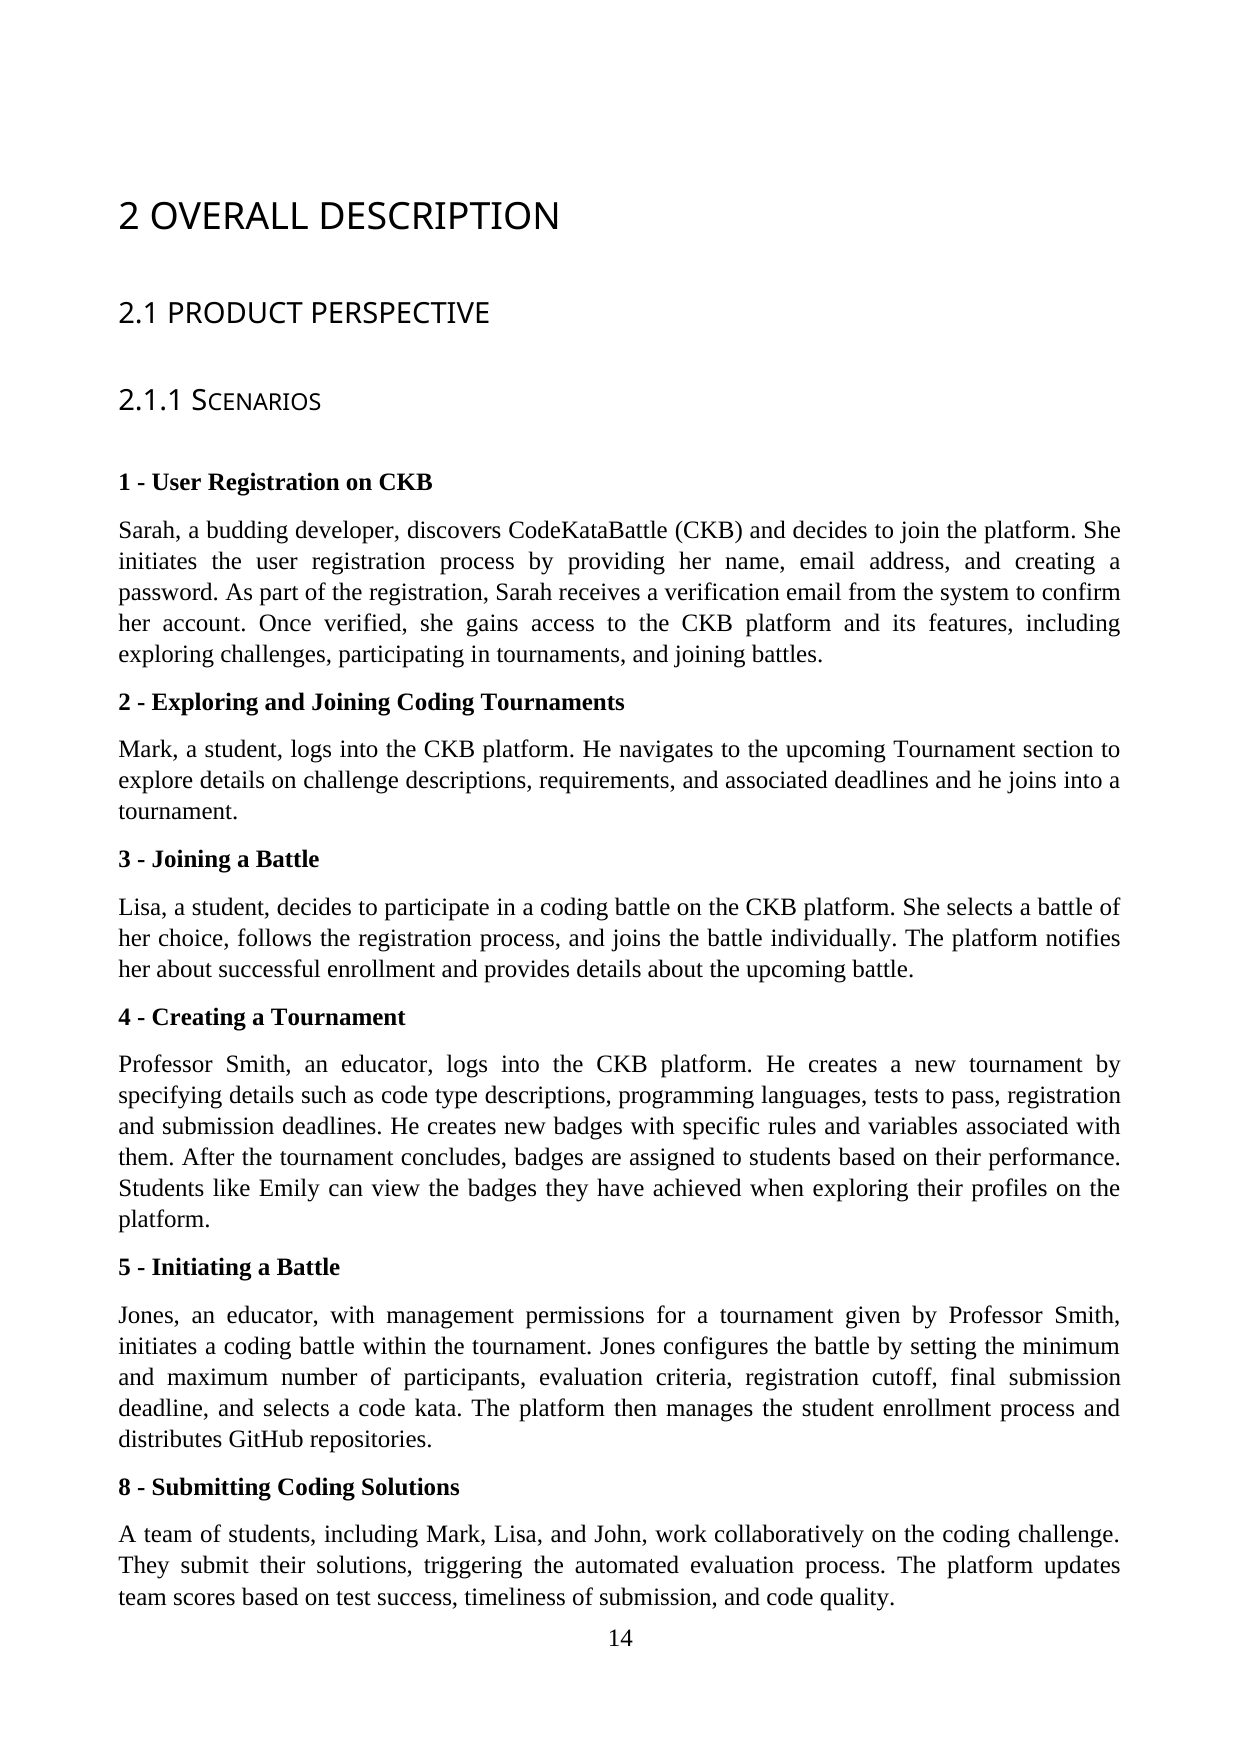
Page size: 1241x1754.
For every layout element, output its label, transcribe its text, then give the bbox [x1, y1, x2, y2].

text 4 - Creating a Tournament [118, 1002, 1122, 1030]
text 3 - Joining a Battle [118, 844, 1122, 873]
text 1 - User Registration on CKB [118, 467, 1122, 496]
subtitle 2.1 Product perspective [118, 292, 1122, 332]
text A team of students, including Mark, Lisa, and John, work collaboratively on the coding challenge. They submit their solutions, triggering the automated evaluation process. The platform updates team scores based on test success, timeliness of submission, and code quality. [118, 1519, 1122, 1610]
text Sarah, a budding developer, discovers CodeKataBattle (CKB) and decides to join the platform. She initiates the user registration process by providing her name, email address, and creating a password. As part of the registration, Sarah receives a verification email from the system to confirm her account. Once verified, she gains access to the CKB platform and its features, including exploring challenges, participating in tournaments, and joining battles. [118, 515, 1122, 668]
text Jones, an educator, with management permissions for a tournament given by Professor Smith, initiates a coding battle within the tournament. Jones configures the battle by setting the minimum and maximum number of participants, evaluation criteria, registration cutoff, final submission deadline, and selects a code kata. The platform then manages the student enrollment process and distributes GitHub repositories. [118, 1300, 1122, 1453]
text 5 - Initiating a Battle [118, 1252, 1122, 1281]
text Mark, a student, logs into the CKB platform. He navigates to the upcoming Tournament section to explore details on challenge descriptions, requirements, and associated deadlines and he joins into a tournament. [118, 734, 1122, 825]
subtitle 2 Overall Description [118, 189, 1122, 240]
subtitle 2.1.1 Scenarios [118, 379, 1122, 419]
text 2 - Exploring and Joining Coding Tournaments [118, 687, 1122, 715]
text 8 - Submitting Coding Solutions [118, 1472, 1122, 1501]
text Lisa, a student, decides to participate in a coding battle on the CKB platform. She selects a battle of her choice, follows the registration process, and joins the battle individually. The platform notifies her about successful enrollment and provides details about the upcoming battle. [118, 892, 1122, 983]
text Professor Smith, an educator, logs into the CKB platform. He creates a new tournament by specifying details such as code type descriptions, programming languages, tests to pass, registration and submission deadlines. He creates new badges with specific rules and variables associated with them. After the tournament concludes, badges are assigned to students based on their performance. Students like Emily can view the badges they have achieved when exploring their profiles on the platform. [118, 1049, 1122, 1233]
